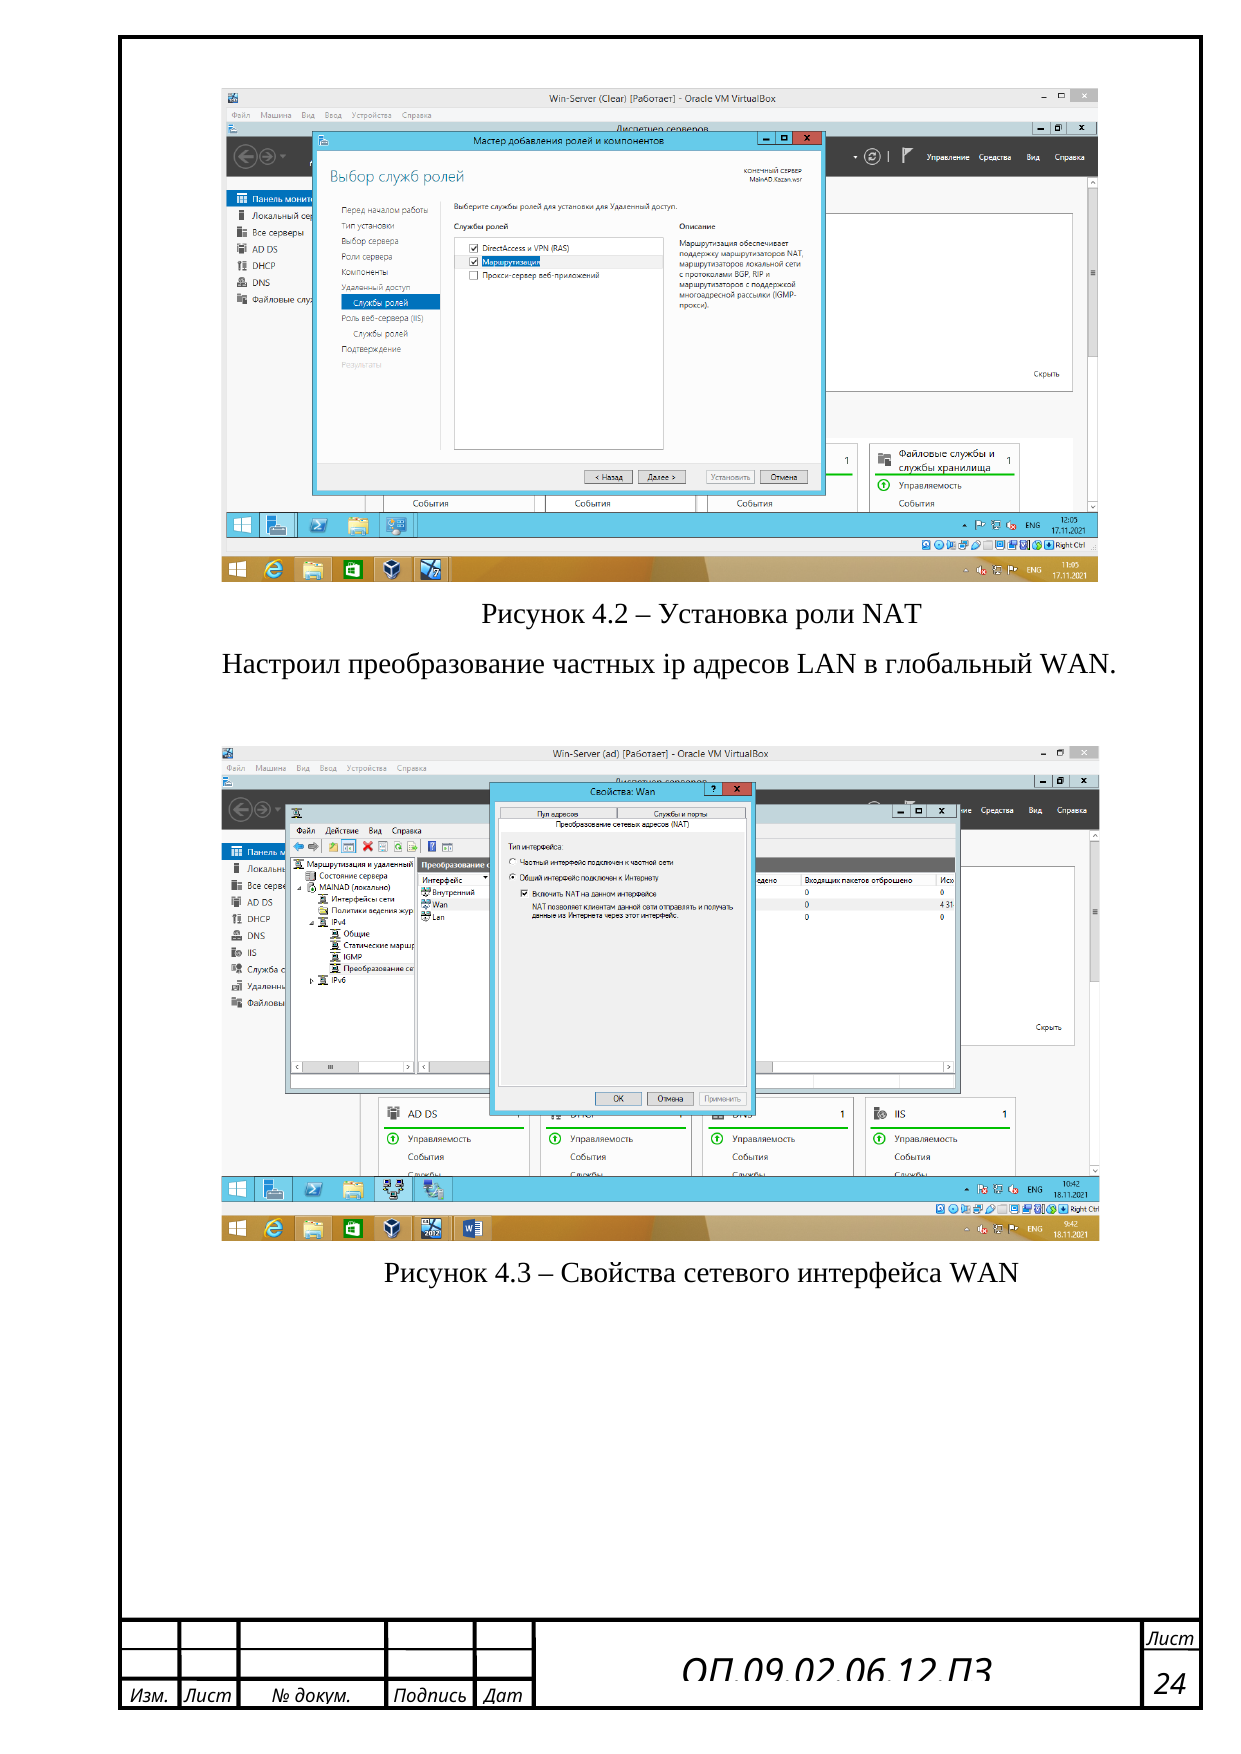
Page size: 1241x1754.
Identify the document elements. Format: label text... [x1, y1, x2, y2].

text Рисунок 4.3 – Свойства сетевого интерфейса WAN [148, 1255, 1181, 1288]
text Рисунок 4.2 – Установка роли NAT [148, 596, 1181, 629]
picture [221, 746, 1100, 1241]
text Настроил преобразование частных ip адресов LAN в глобальный WAN. [148, 646, 1181, 680]
picture [221, 88, 1098, 582]
